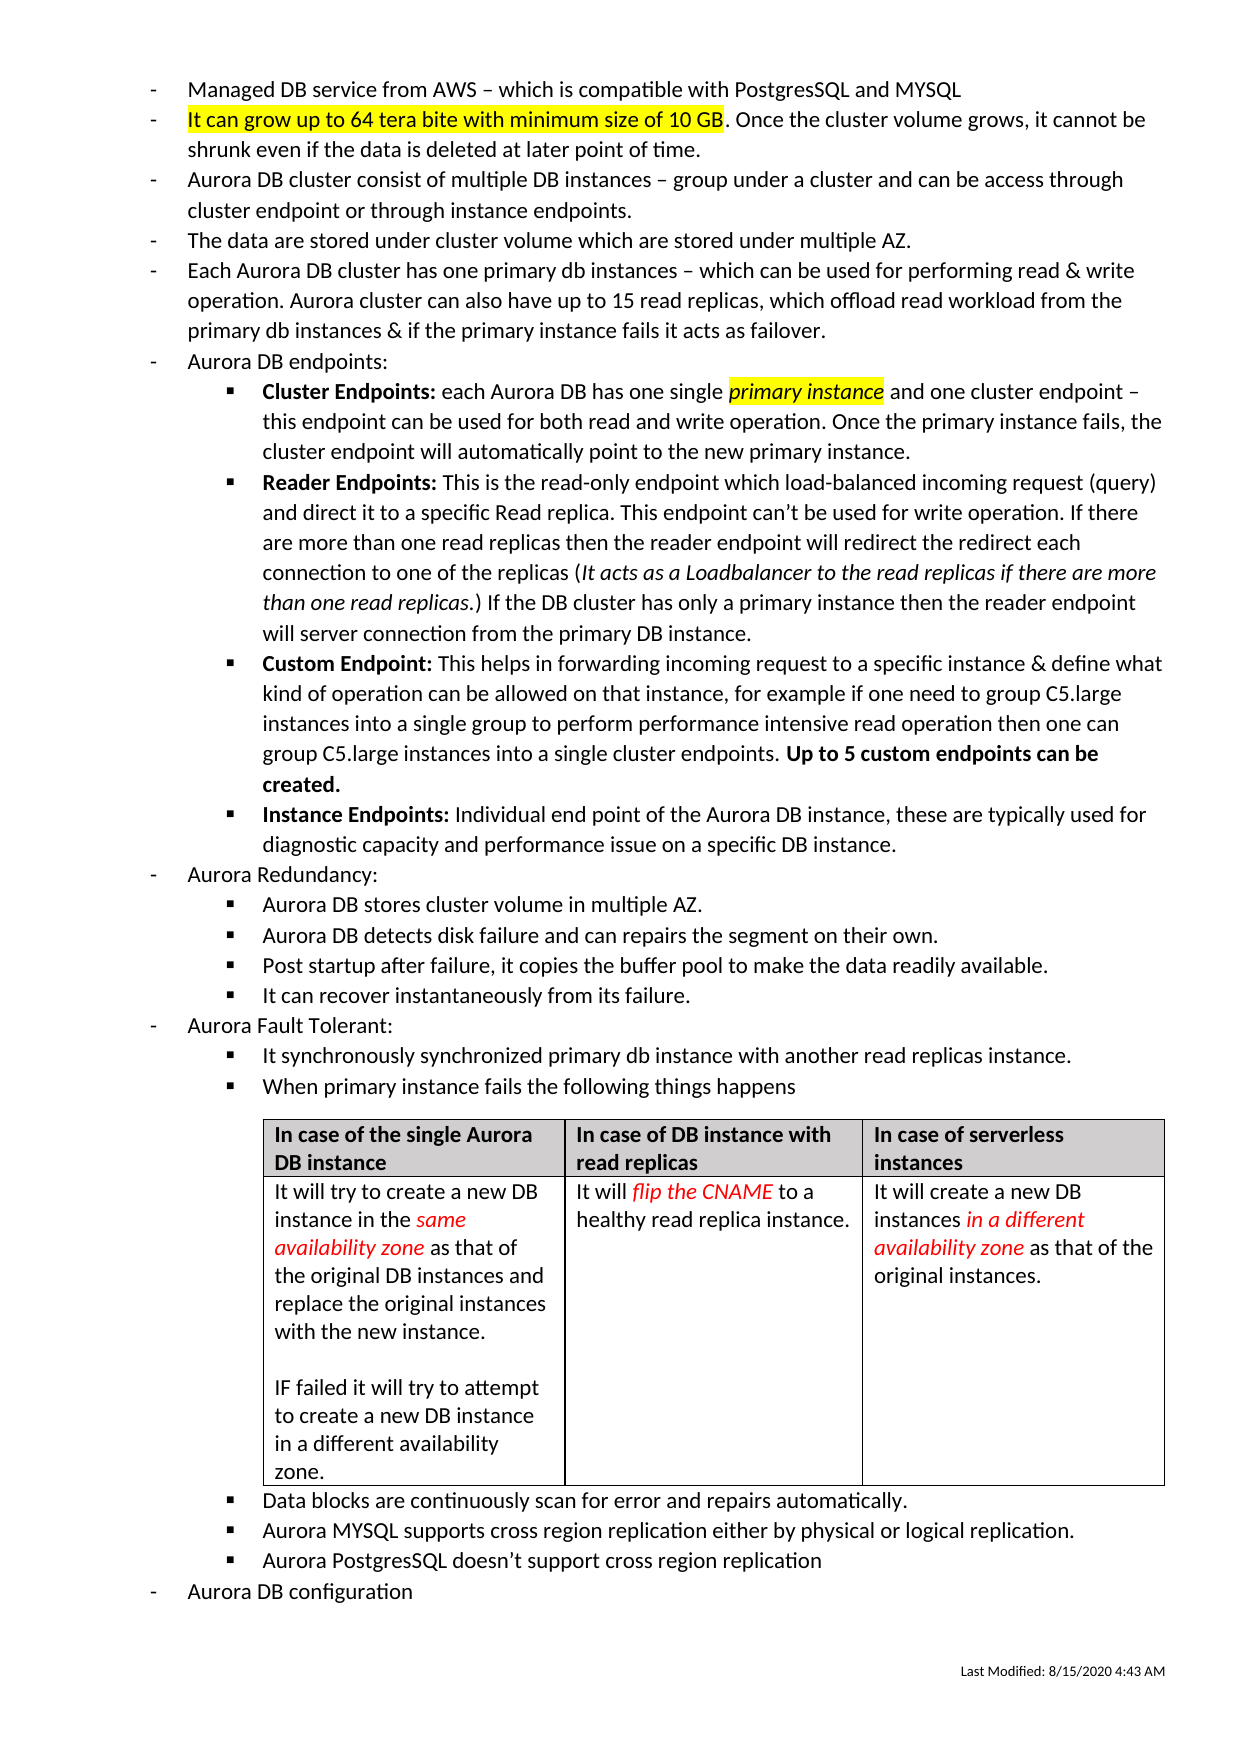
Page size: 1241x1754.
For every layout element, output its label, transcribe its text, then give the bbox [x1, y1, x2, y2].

list It can grow up to 64 tera bite with minimum size of 10 GB. Once the cluster volume grows, it cannot be shrunk even if the data is deleted at later point of time. [150, 105, 1165, 163]
list When primary instance fails the following things happens [225, 1072, 1165, 1100]
list Each Aurora DB cluster has one primary db instances – which can be used for performing read & write operation. Aurora cluster can also have up to 15 read replicas, which offload read workload from the primary db instances & if the primary instance fails it acts as failover. [150, 256, 1165, 345]
list The data are stored under cluster volume which are stored under multiple AZ. [150, 226, 1165, 254]
list Aurora DB detects disk failure and can repairs the segment on their own. [225, 921, 1165, 949]
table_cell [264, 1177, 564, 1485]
list Aurora DB endpoints: [150, 347, 1165, 375]
list Instance Endpoints: Individual end point of the Aurora DB instance, these are typically used for diagnostic capacity and performance issue on a specific DB instance. [225, 800, 1165, 858]
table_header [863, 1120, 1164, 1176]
list Data blocks are continuously scan for error and repairs automatically. [225, 1486, 1165, 1514]
list Aurora DB cluster consist of multiple DB instances – group under a cluster and can be access through cluster endpoint or through instance endpoints. [150, 166, 1165, 224]
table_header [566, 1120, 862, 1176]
list Aurora DB configuration [150, 1577, 1165, 1605]
list It synchronously synchronized primary db instance with another read replicas instance. [225, 1042, 1165, 1070]
list Managed DB service from AWS – which is compatible with PostgresSQL and MYSQL [150, 75, 1165, 103]
list Aurora MYSQL supports cross region replication either by physical or logical replication. [225, 1516, 1165, 1544]
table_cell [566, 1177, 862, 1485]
list It can recover instantaneously from its failure. [225, 981, 1165, 1009]
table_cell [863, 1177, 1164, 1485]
list Custom Endpoint: This helps in forwarding incoming request to a specific instance & define what kind of operation can be allowed on that instance, for example if one need to group C5.large instances into a single group to perform performance intensive read operation then one can group C5.large instances into a single cluster endpoints. Up to 5 custom endpoints can be created. [225, 649, 1165, 798]
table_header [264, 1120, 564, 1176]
list Reader Endpoints: This is the read-only endpoint which load-balanced incoming request (query) and direct it to a specific Read replica. This endpoint can’t be used for write operation. If there are more than one read replicas then the reader endpoint will redirect the redirect each connection to one of the replicas (It acts as a Loadbalancer to the read replicas if there are more than one read replicas.) If the DB cluster has only a primary instance then the reader endpoint will server connection from the primary DB instance. [225, 468, 1165, 647]
list Cluster Endpoints: each Aurora DB has one single primary instance and one cluster endpoint – this endpoint can be used for both read and write operation. Once the primary instance fails, the cluster endpoint will automatically point to the new primary instance. [225, 377, 1165, 466]
list Aurora PostgresSQL doesn’t support cross region replication [225, 1547, 1165, 1574]
list Aurora Fault Tolerant: [150, 1011, 1165, 1039]
list Post startup after failure, it copies the buffer pool to make the data readily available. [225, 951, 1165, 979]
list Aurora Redundancy: [150, 860, 1165, 888]
list Aurora DB stores cluster volume in multiple AZ. [225, 891, 1165, 919]
